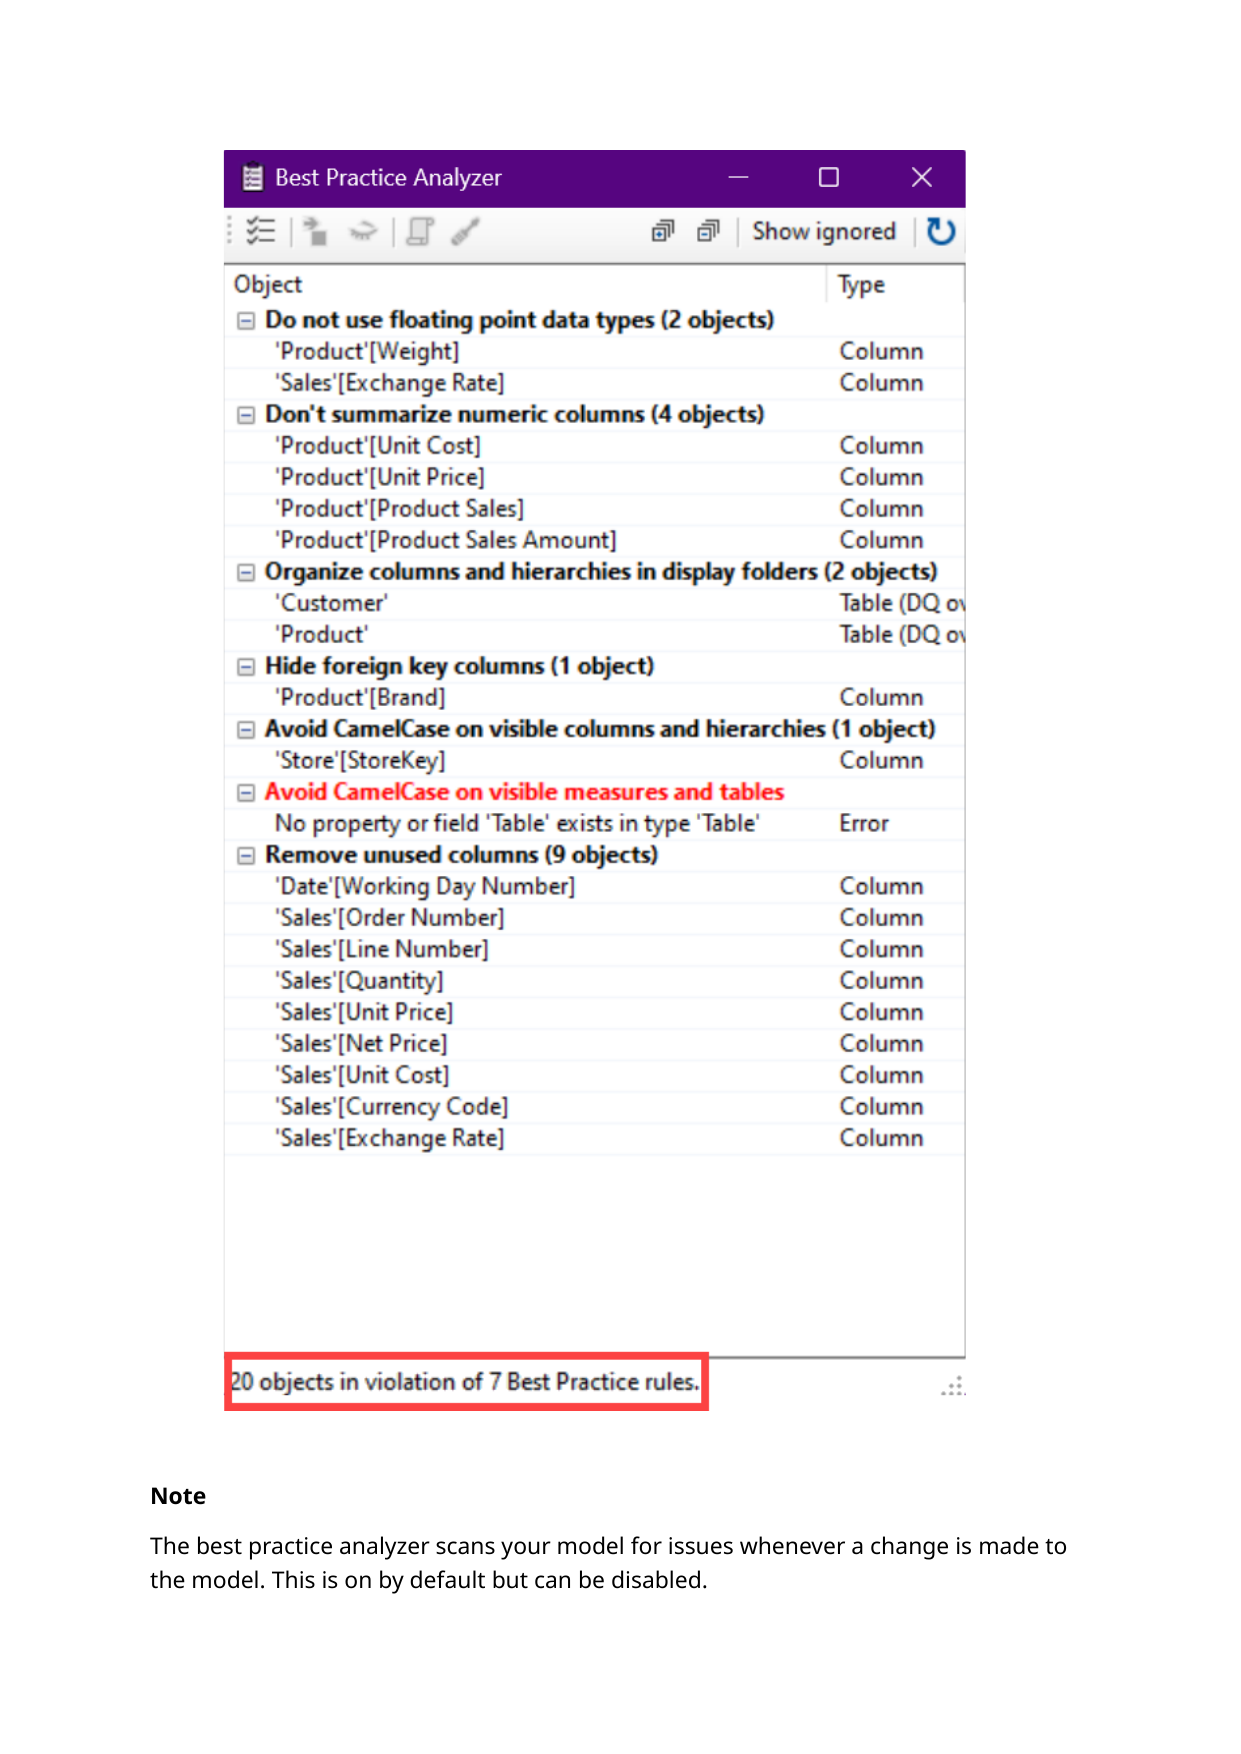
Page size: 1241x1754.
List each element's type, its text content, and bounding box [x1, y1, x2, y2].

text The best practice analyzer scans your model for issues whenever a change is made to the model. This is on by default but can be disabled. [150, 1530, 1090, 1595]
text Note [150, 1480, 1090, 1511]
picture [223, 150, 966, 1411]
